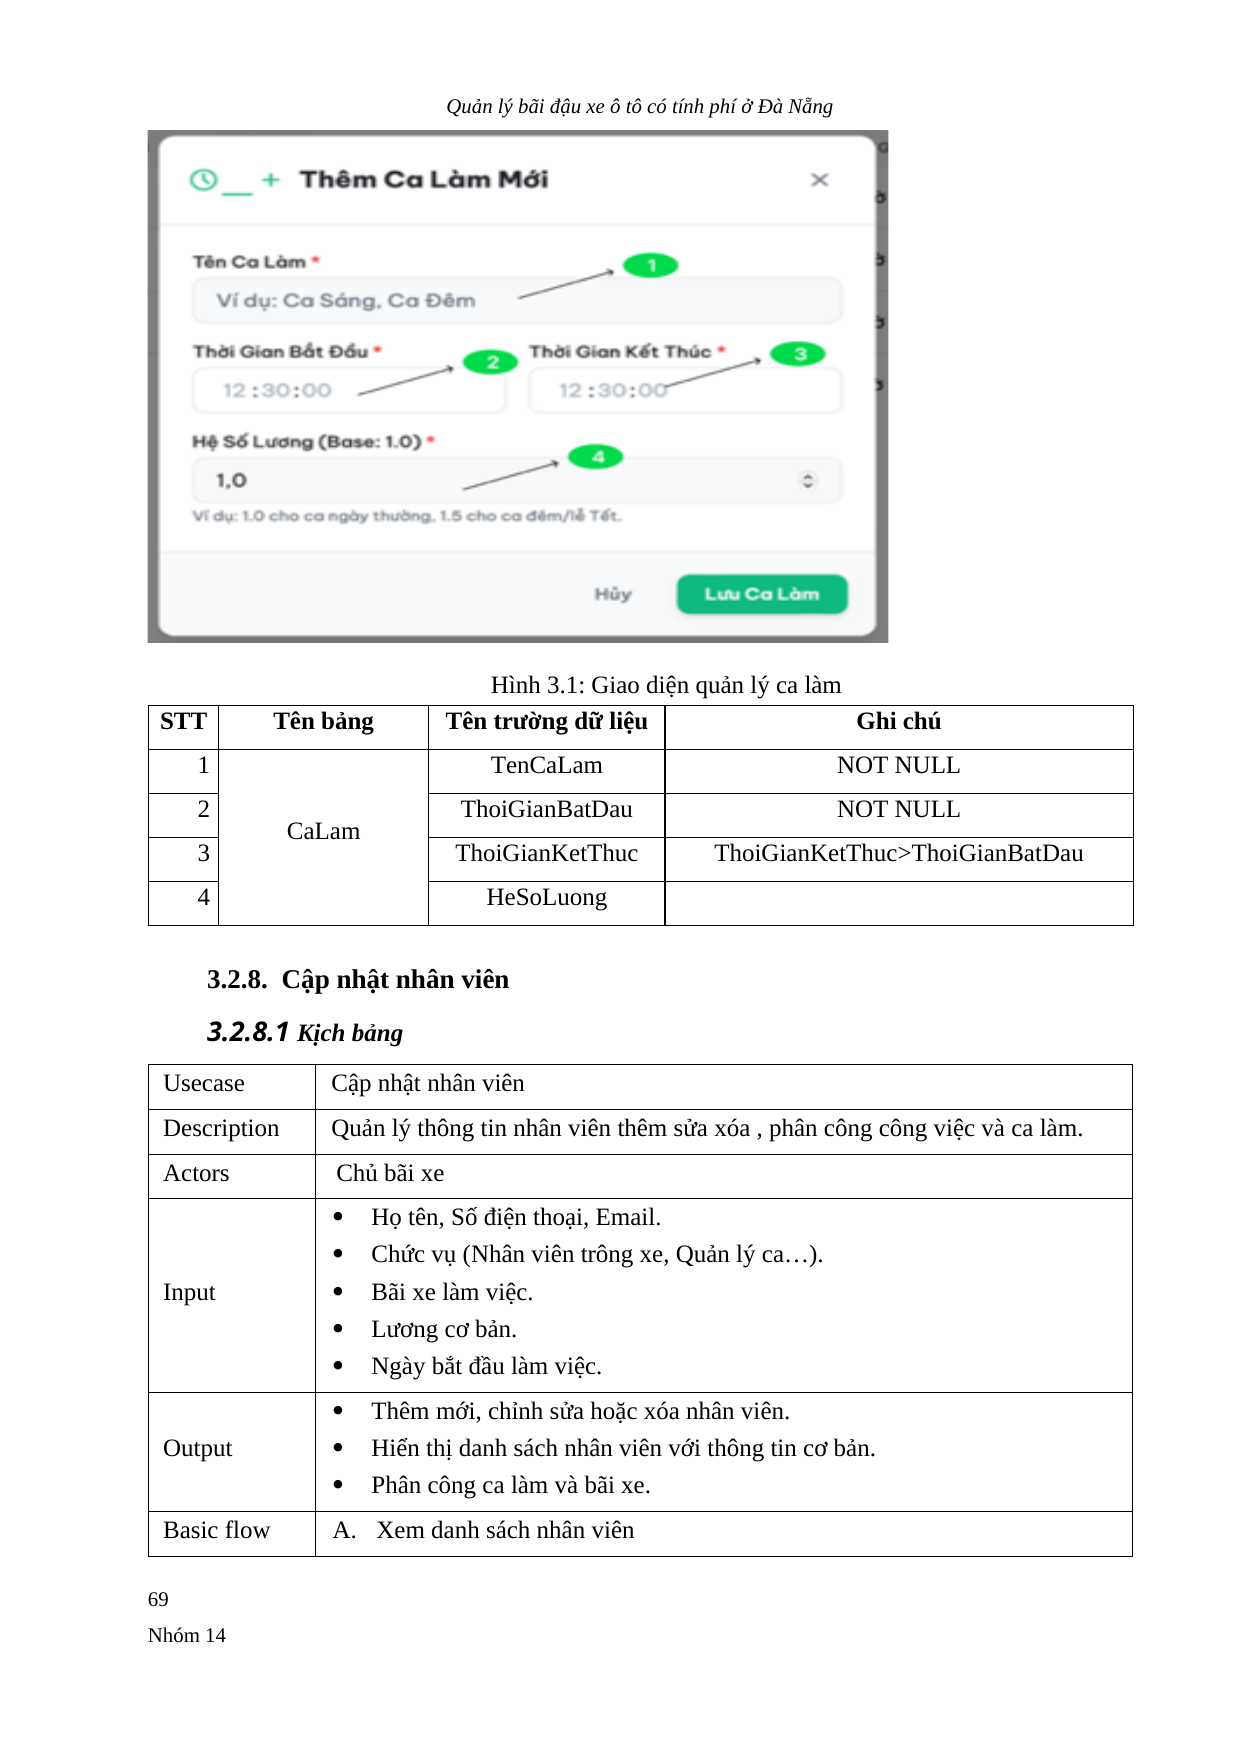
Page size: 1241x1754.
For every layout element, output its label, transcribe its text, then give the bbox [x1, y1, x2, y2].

table_header STT [149, 706, 218, 749]
table_header Usecase [149, 1065, 315, 1109]
table_cell Input [149, 1199, 315, 1392]
table_cell Output [149, 1393, 315, 1511]
table_header Tên bảng [219, 706, 428, 749]
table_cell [316, 1512, 1132, 1556]
table_cell ThoiGianKetThuc [429, 838, 664, 881]
table_cell TenCaLam [429, 750, 664, 793]
table_cell HeSoLuong [429, 882, 664, 925]
table_cell Description [149, 1110, 315, 1153]
picture [147, 130, 889, 643]
table_cell Thêm mới, chỉnh sửa hoặc xóa nhân viên. Hiển thị danh sách nhân viên với thông tin cơ bản. Phân công ca làm và bãi xe. [316, 1393, 1132, 1511]
table_cell [149, 882, 218, 925]
table_cell [666, 882, 1133, 925]
table_cell ThoiGianKetThuc>ThoiGianBatDau [666, 838, 1133, 881]
table_cell Chủ bãi xe [316, 1155, 1132, 1198]
table_cell NOT NULL [666, 750, 1133, 793]
subtitle Giao diện quản lý ca làm [148, 670, 1134, 699]
table_cell [149, 838, 218, 881]
table_cell NOT NULL [666, 794, 1133, 837]
table_header Ghi chú [666, 706, 1133, 749]
subtitle Kịch bảng [207, 1012, 1134, 1049]
table_cell ThoiGianBatDau [429, 794, 664, 837]
table_header Cập nhật nhân viên [316, 1065, 1132, 1109]
table_cell Quản lý thông tin nhân viên thêm sửa xóa , phân công công việc và ca làm. [316, 1110, 1132, 1153]
table_cell [149, 794, 218, 837]
table_cell Actors [149, 1155, 315, 1198]
table_cell CaLam [219, 750, 428, 925]
subtitle Cập nhật nhân viên [207, 963, 1134, 995]
table_cell Basic flow [149, 1512, 315, 1556]
table_cell [149, 750, 218, 793]
table_cell Họ tên, Số điện thoại, Email. Chức vụ (Nhân viên trông xe, Quản lý ca…). Bãi xe làm việc. Lương cơ bản. Ngày bắt đầu làm việc. [316, 1199, 1132, 1392]
table_header Tên trường dữ liệu [429, 706, 664, 749]
